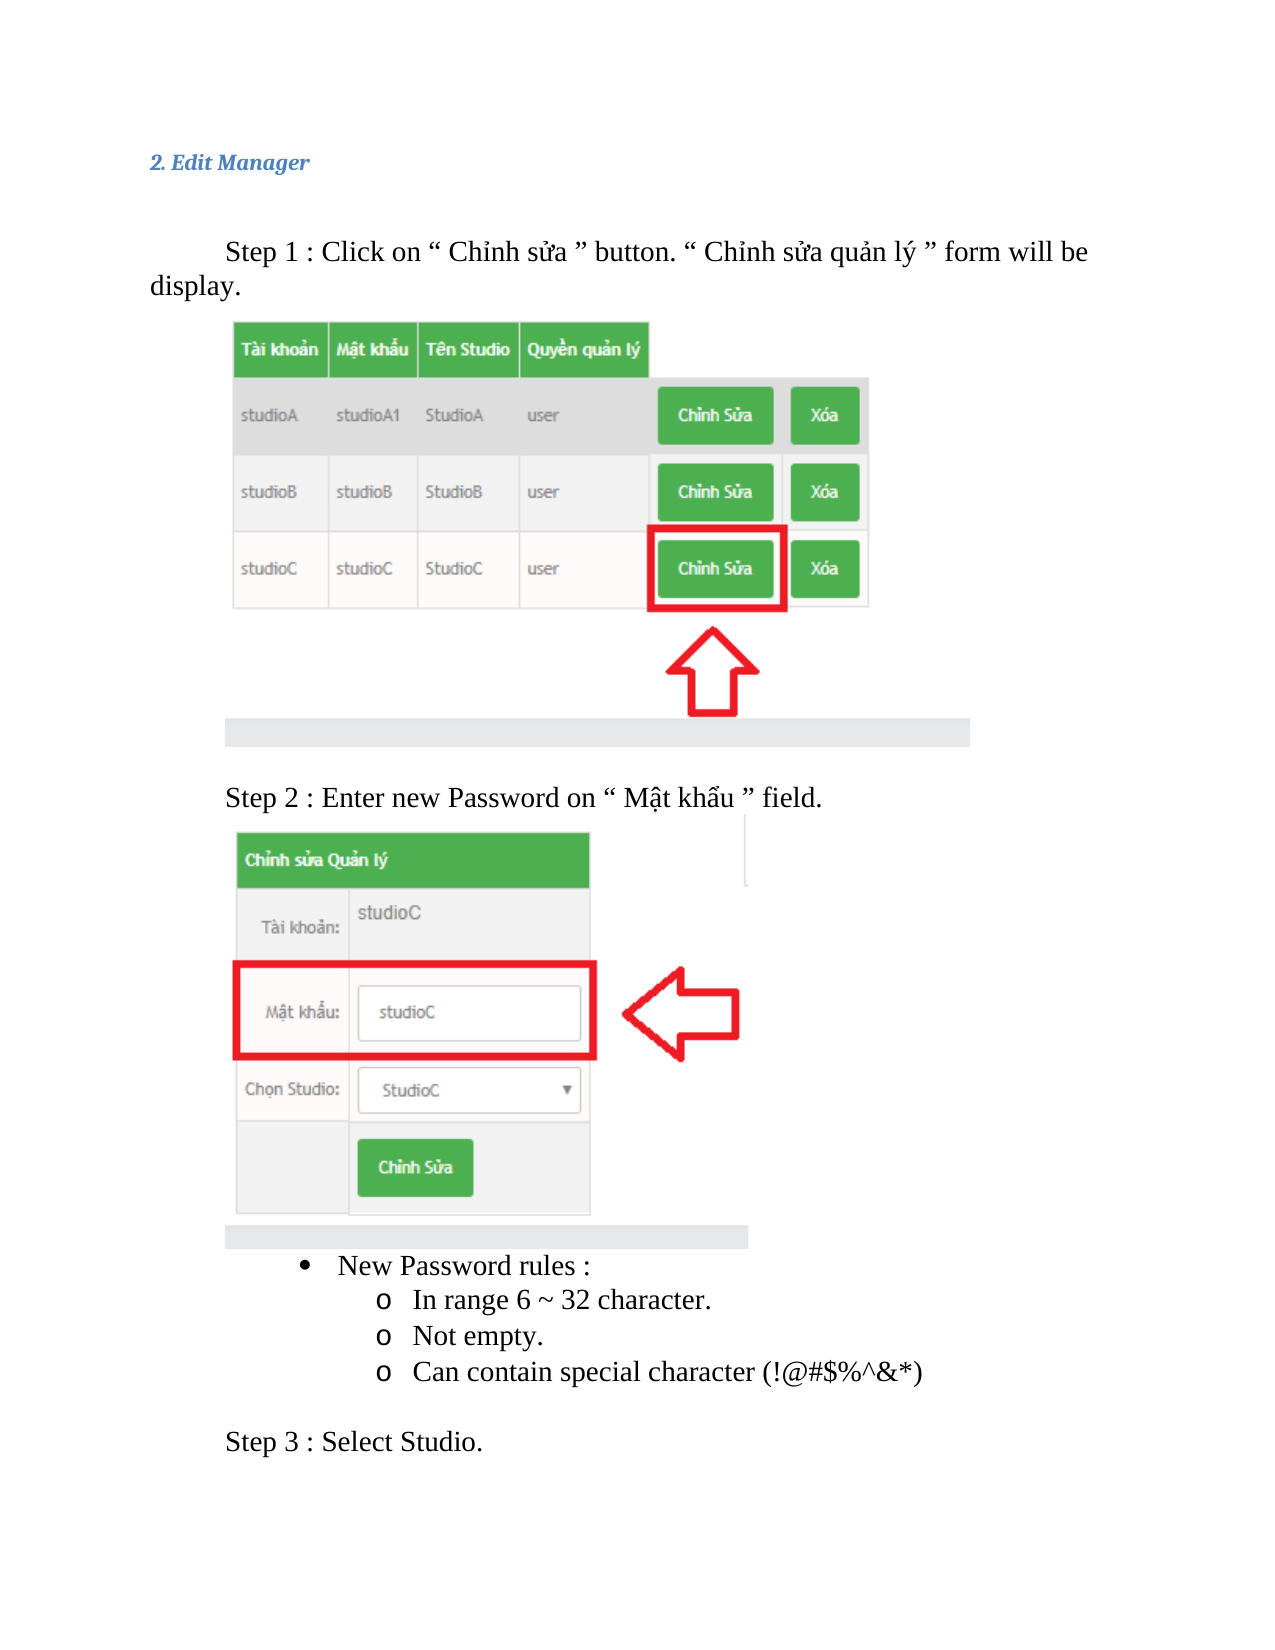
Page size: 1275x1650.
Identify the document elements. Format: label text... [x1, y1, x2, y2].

list In range 6 ~ 32 character. [375, 1282, 1125, 1318]
list New Password rules : [300, 1248, 1125, 1282]
text Step 1 : Click on “ Chỉnh sửa ” button. “ Chỉnh sửa quản lý ” form will be display. [150, 234, 1125, 302]
list Not empty. [375, 1318, 1125, 1354]
list Can contain special character (!@#$%^&*) [375, 1354, 1125, 1390]
picture [225, 301, 971, 747]
text Step 2 : Enter new Password on “ Mật khẩu ” field. [150, 781, 1125, 814]
picture [225, 814, 749, 1249]
text 2. Edit Manager [150, 150, 1125, 176]
text Step 3 : Select Studio. [150, 1424, 1125, 1457]
